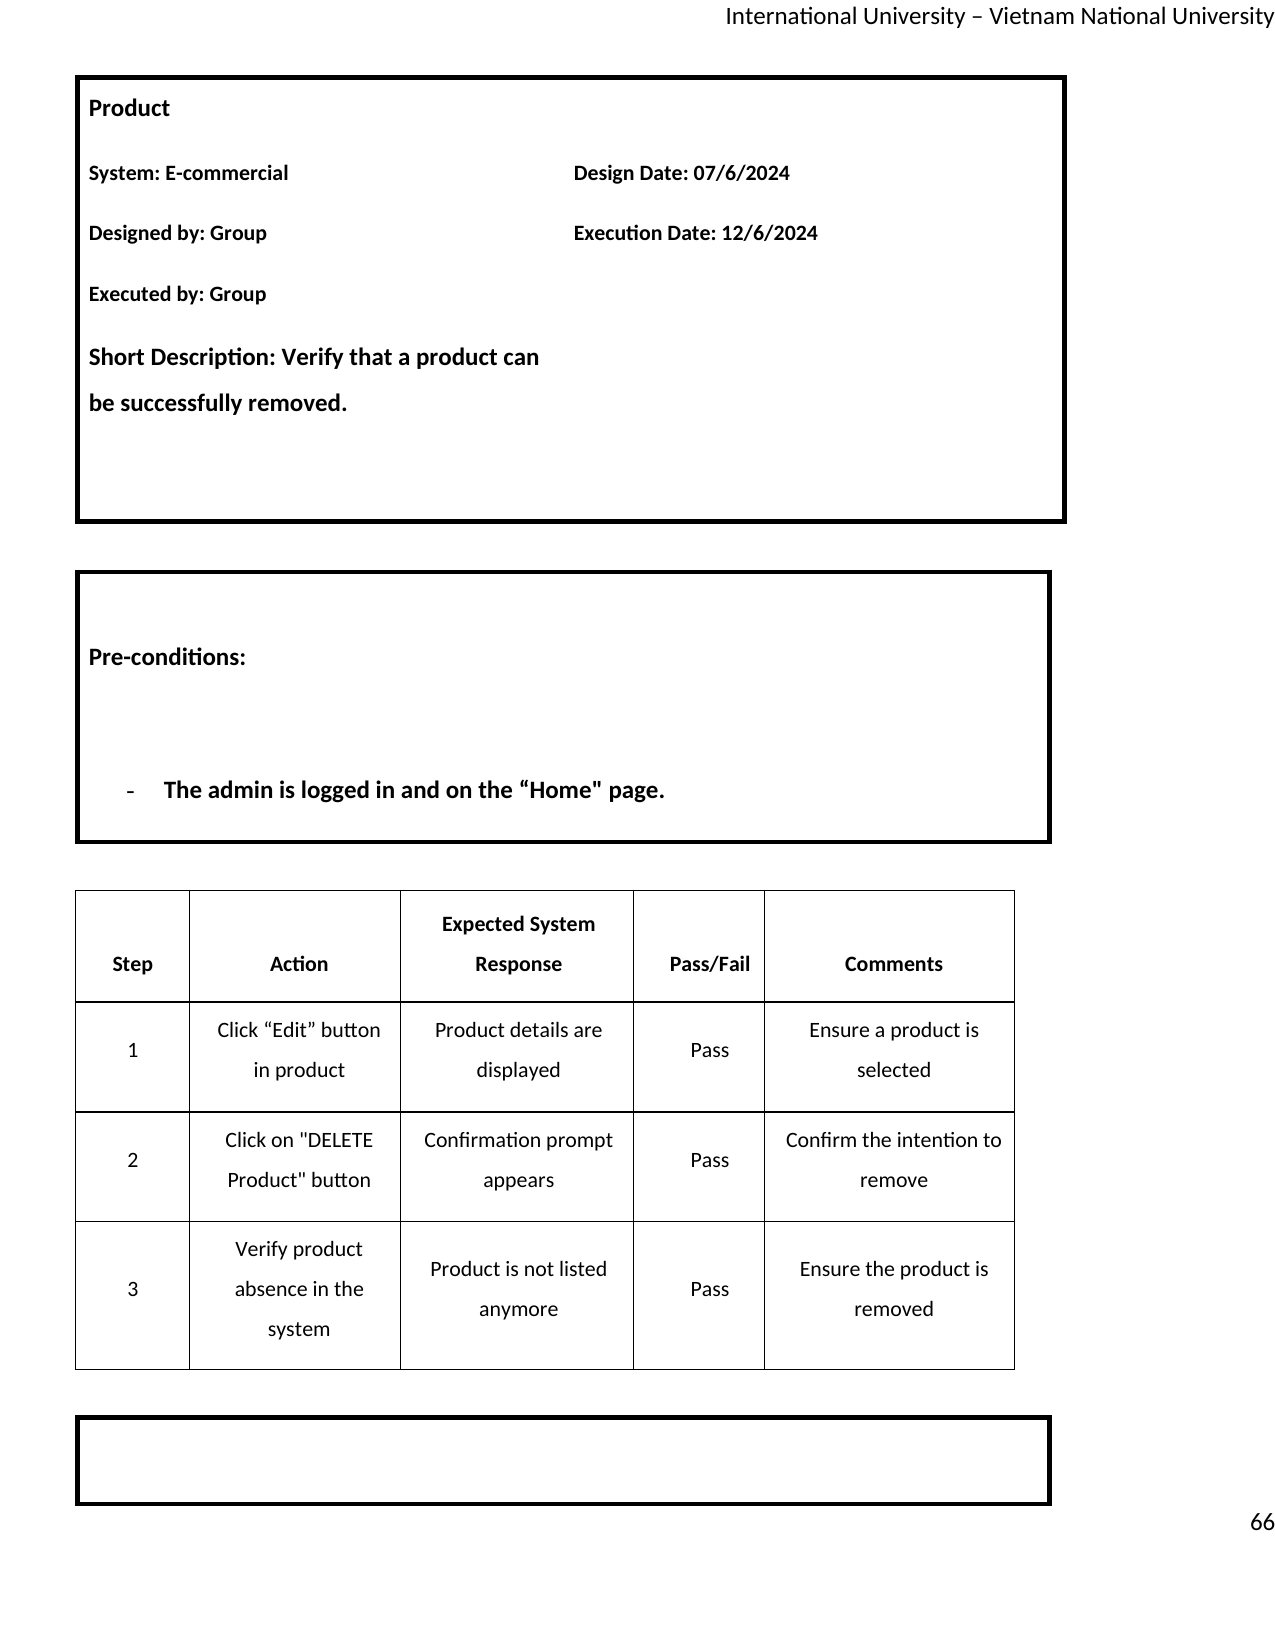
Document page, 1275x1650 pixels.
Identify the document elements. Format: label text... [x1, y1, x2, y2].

table_header Action [190, 891, 400, 1001]
table_header Pass/Fail [634, 891, 764, 1001]
table_cell Ensure a product is selected [765, 1003, 1014, 1111]
table_cell Verify product absence in the system [190, 1222, 400, 1369]
table_header Step [76, 891, 189, 1001]
table_cell 3 [76, 1222, 189, 1369]
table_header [80, 1420, 1047, 1502]
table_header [562, 80, 1062, 519]
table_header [80, 80, 562, 519]
table_cell Confirmation prompt appears [401, 1113, 633, 1221]
table_cell 2 [76, 1113, 189, 1221]
table_cell Click on "DELETE Product" button [190, 1113, 400, 1221]
table_cell Pass [634, 1113, 764, 1221]
table_cell Confirm the intention to remove [765, 1113, 1014, 1221]
table_header Expected System Response [401, 891, 633, 1001]
table_header Pre-conditions: The admin is logged in and on the “Home" page. [80, 574, 1047, 839]
table_cell Pass [634, 1222, 764, 1369]
table_cell Product details are displayed [401, 1003, 633, 1111]
table_header Comments [765, 891, 1014, 1001]
table_cell 1 [76, 1003, 189, 1111]
table_cell Ensure the product is removed [765, 1222, 1014, 1369]
table_cell Pass [634, 1003, 764, 1111]
table_cell Product is not listed anymore [401, 1222, 633, 1369]
table_cell Click “Edit” button in product [190, 1003, 400, 1111]
